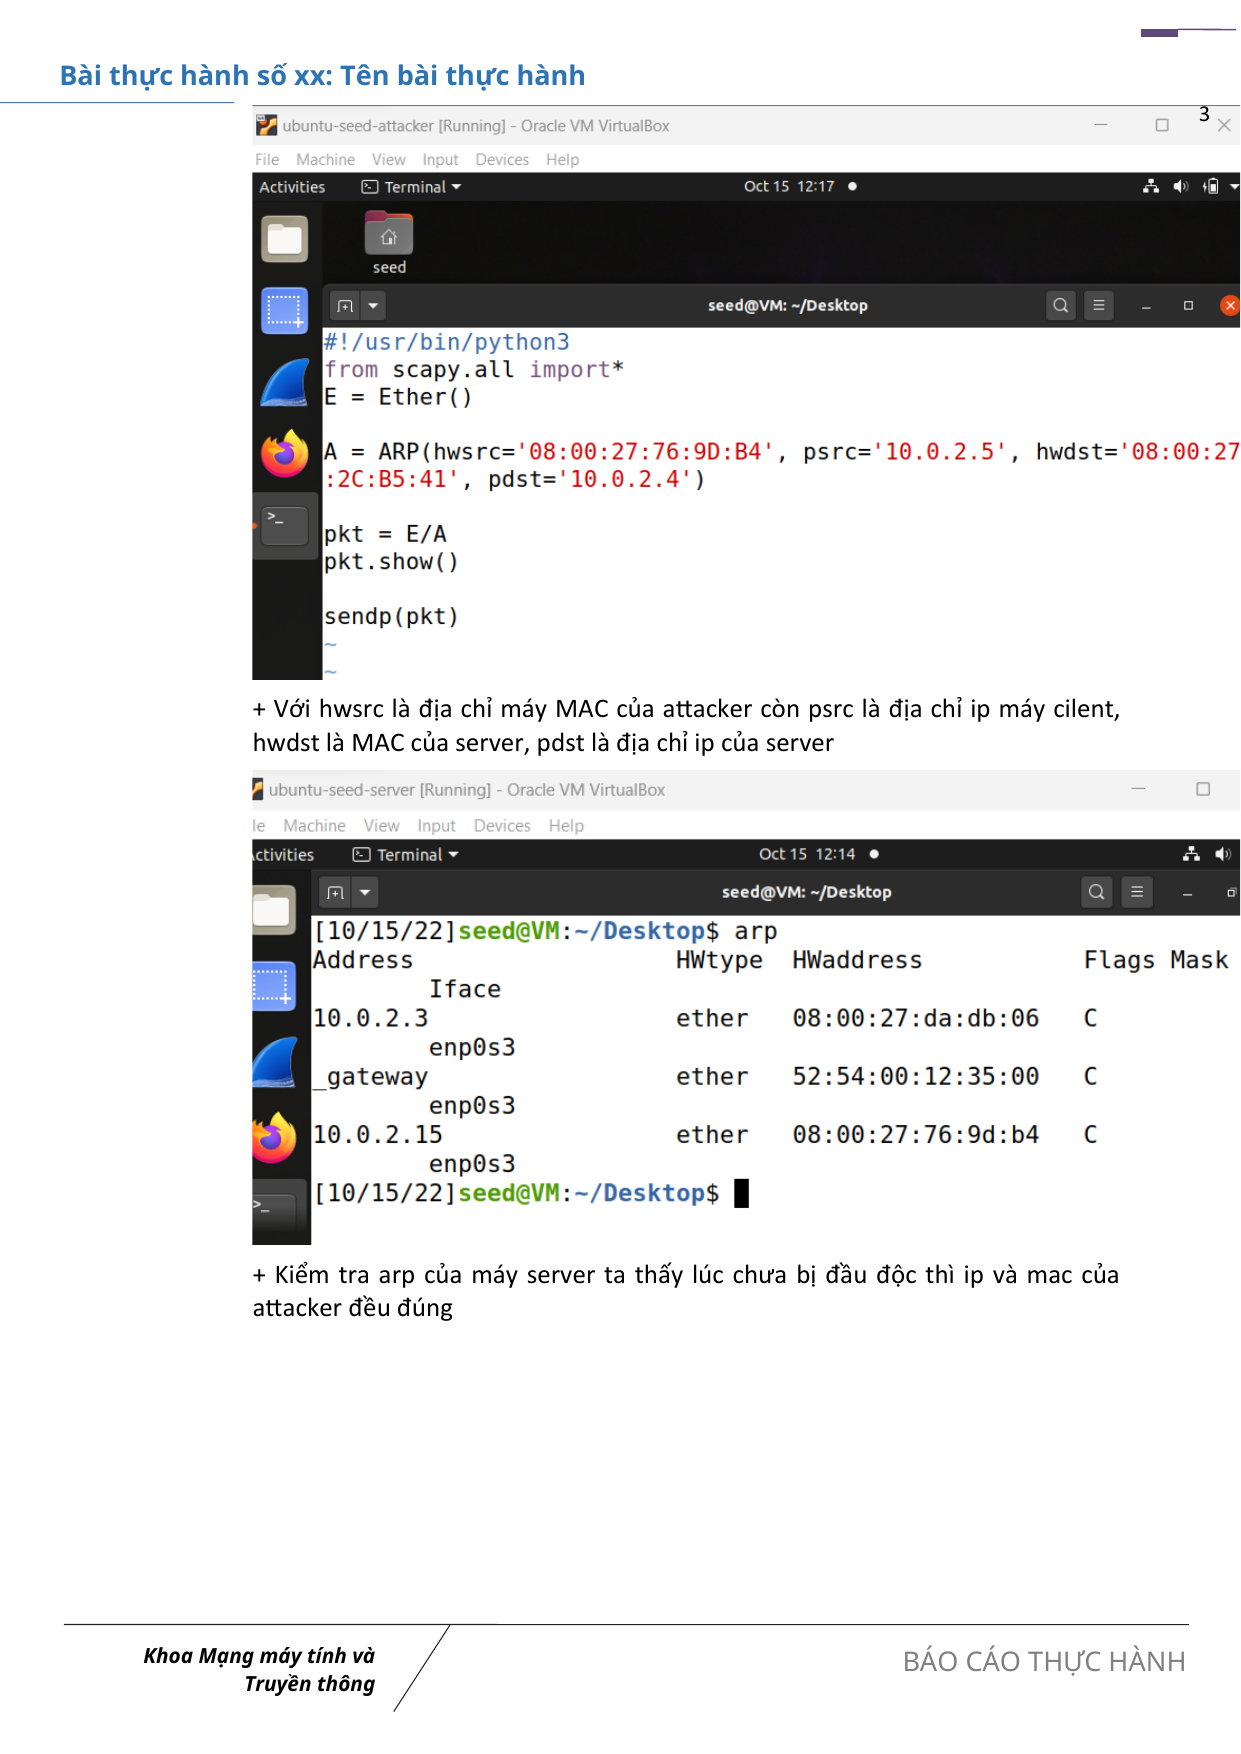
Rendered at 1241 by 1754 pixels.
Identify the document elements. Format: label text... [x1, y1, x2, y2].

picture [252, 770, 1241, 1245]
picture [252, 105, 1241, 680]
list + Với hwsrc là địa chỉ máy MAC của attacker còn psrc là địa chỉ ip máy cilent, hwdst là MAC của server, pdst là địa chỉ ip của server [252, 692, 1122, 758]
list + Kiểm tra arp của máy server ta thấy lúc chưa bị đầu độc thì ip và mac của attacker đều đúng [252, 1257, 1122, 1323]
